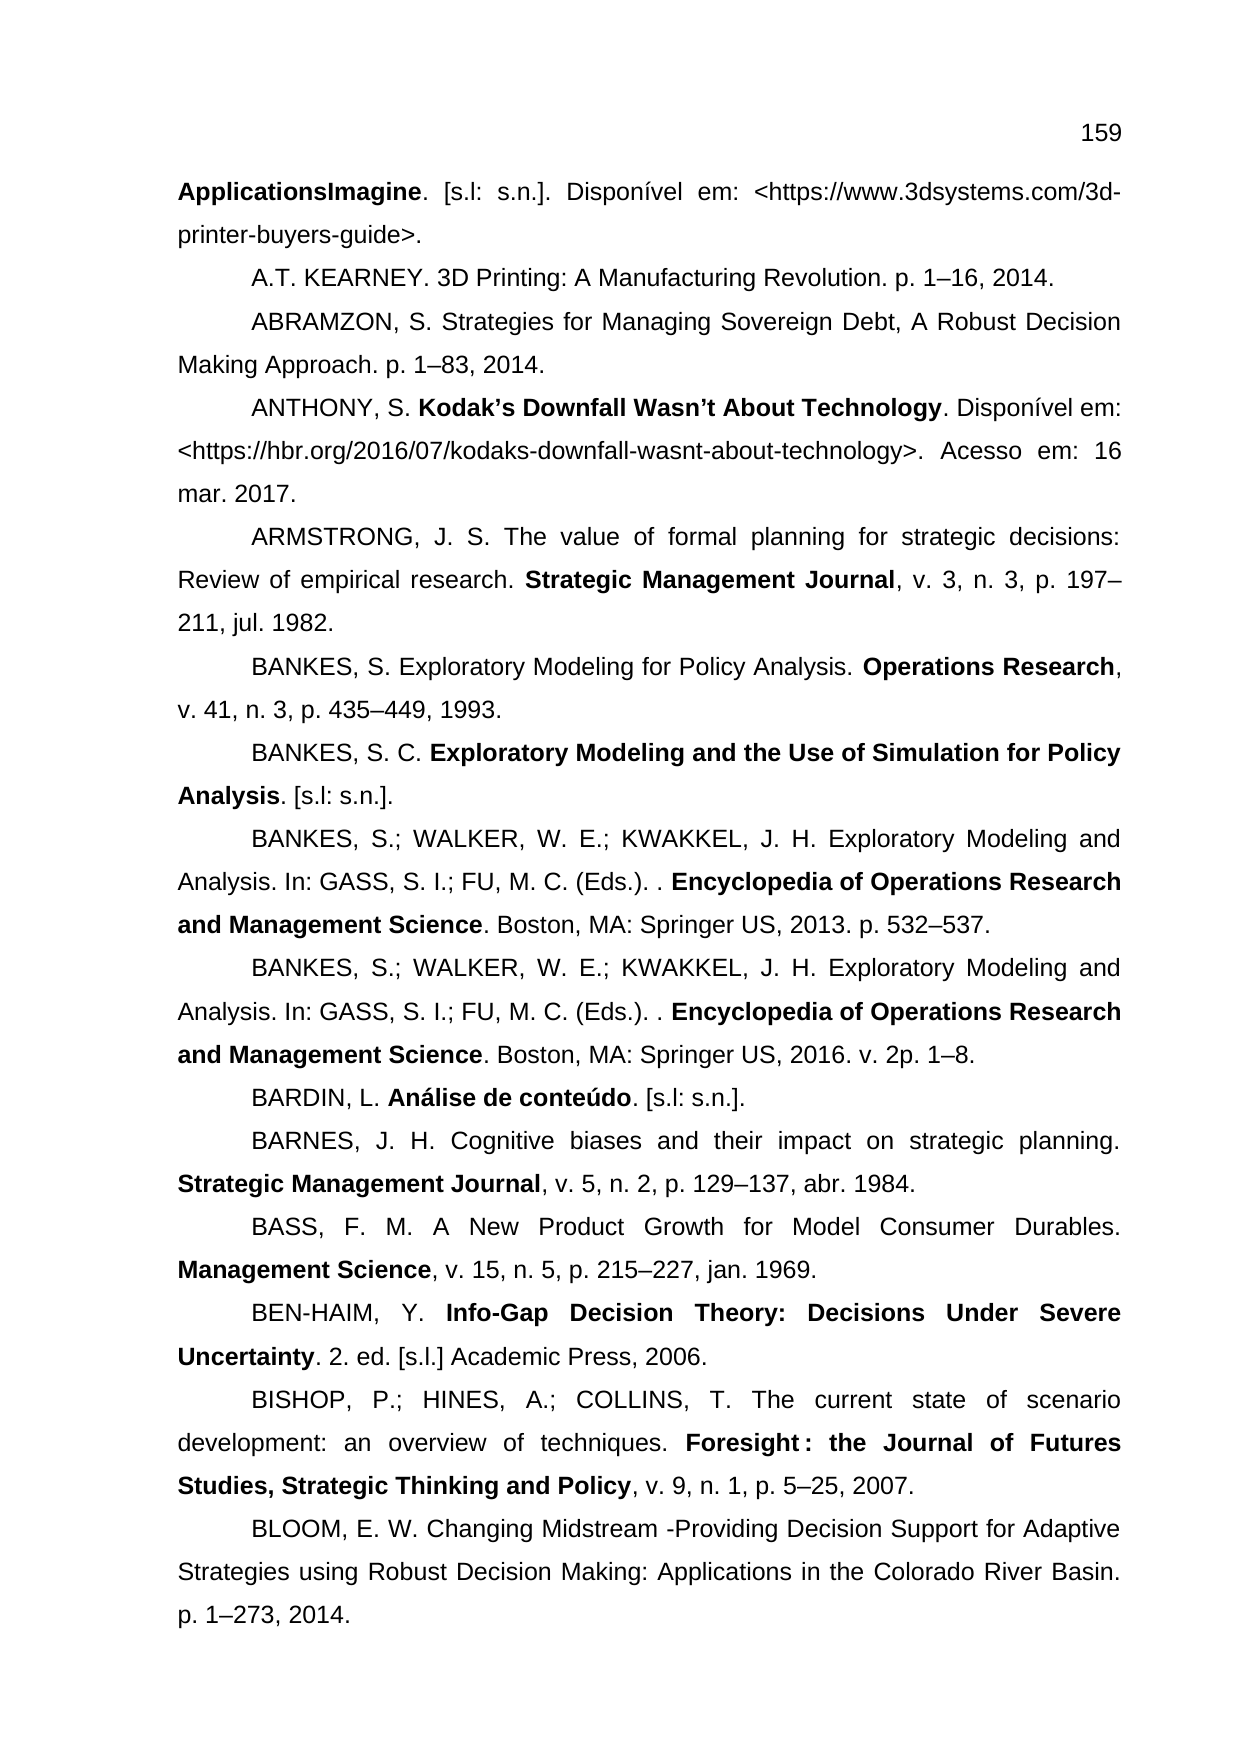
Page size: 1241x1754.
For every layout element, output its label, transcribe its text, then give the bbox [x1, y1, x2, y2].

text BANKES, S. C. Exploratory Modeling and the Use of Simulation for Policy Analysis. [s.l: s.n.]. [177, 738, 1122, 810]
text BEN-HAIM, Y. Info-Gap Decision Theory: Decisions Under Severe Uncertainty. 2. ed. [s.l.] Academic Press, 2006. [177, 1298, 1122, 1370]
text BANKES, S.; WALKER, W. E.; KWAKKEL, J. H. Exploratory Modeling and Analysis. In: GASS, S. I.; FU, M. C. (Eds.). . Encyclopedia of Operations Research and Management Science. Boston, MA: Springer US, 2016. v. 2p. 1–8. [177, 953, 1122, 1068]
text BANKES, S. Exploratory Modeling for Policy Analysis. Operations Research, v. 41, n. 3, p. 435–449, 1993. [177, 652, 1122, 723]
text BARDIN, L. Análise de conteúdo. [s.l: s.n.]. [177, 1083, 1122, 1112]
text ANTHONY, S. Kodak’s Downfall Wasn’t About Technology. Disponível em: <https://hbr.org/2016/07/kodaks-downfall-wasnt-about-technology>. Acesso em: 16 mar. 2017. [177, 393, 1122, 508]
text BANKES, S.; WALKER, W. E.; KWAKKEL, J. H. Exploratory Modeling and Analysis. In: GASS, S. I.; FU, M. C. (Eds.). . Encyclopedia of Operations Research and Management Science. Boston, MA: Springer US, 2013. p. 532–537. [177, 824, 1122, 939]
text BASS, F. M. A New Product Growth for Model Consumer Durables. Management Science, v. 15, n. 5, p. 215–227, jan. 1969. [177, 1212, 1122, 1284]
text ABRAMZON, S. Strategies for Managing Sovereign Debt, A Robust Decision Making Approach. p. 1–83, 2014. [177, 307, 1122, 378]
text BLOOM, E. W. Changing Midstream -Providing Decision Support for Adaptive Strategies using Robust Decision Making: Applications in the Colorado River Basin. p. 1–273, 2014. [177, 1514, 1122, 1629]
text BISHOP, P.; HINES, A.; COLLINS, T. The current state of scenario development: an overview of techniques. Foresight : the Journal of Futures Studies, Strategic Thinking and Policy, v. 9, n. 1, p. 5–25, 2007. [177, 1385, 1122, 1500]
text BARNES, J. H. Cognitive biases and their impact on strategic planning. Strategic Management Journal, v. 5, n. 2, p. 129–137, abr. 1984. [177, 1126, 1122, 1198]
text A.T. KEARNEY. 3D Printing: A Manufacturing Revolution. p. 1–16, 2014. [177, 263, 1122, 292]
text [177, 177, 1122, 249]
text ARMSTRONG, J. S. The value of formal planning for strategic decisions: Review of empirical research. Strategic Management Journal, v. 3, n. 3, p. 197–211, jul. 1982. [177, 522, 1122, 637]
